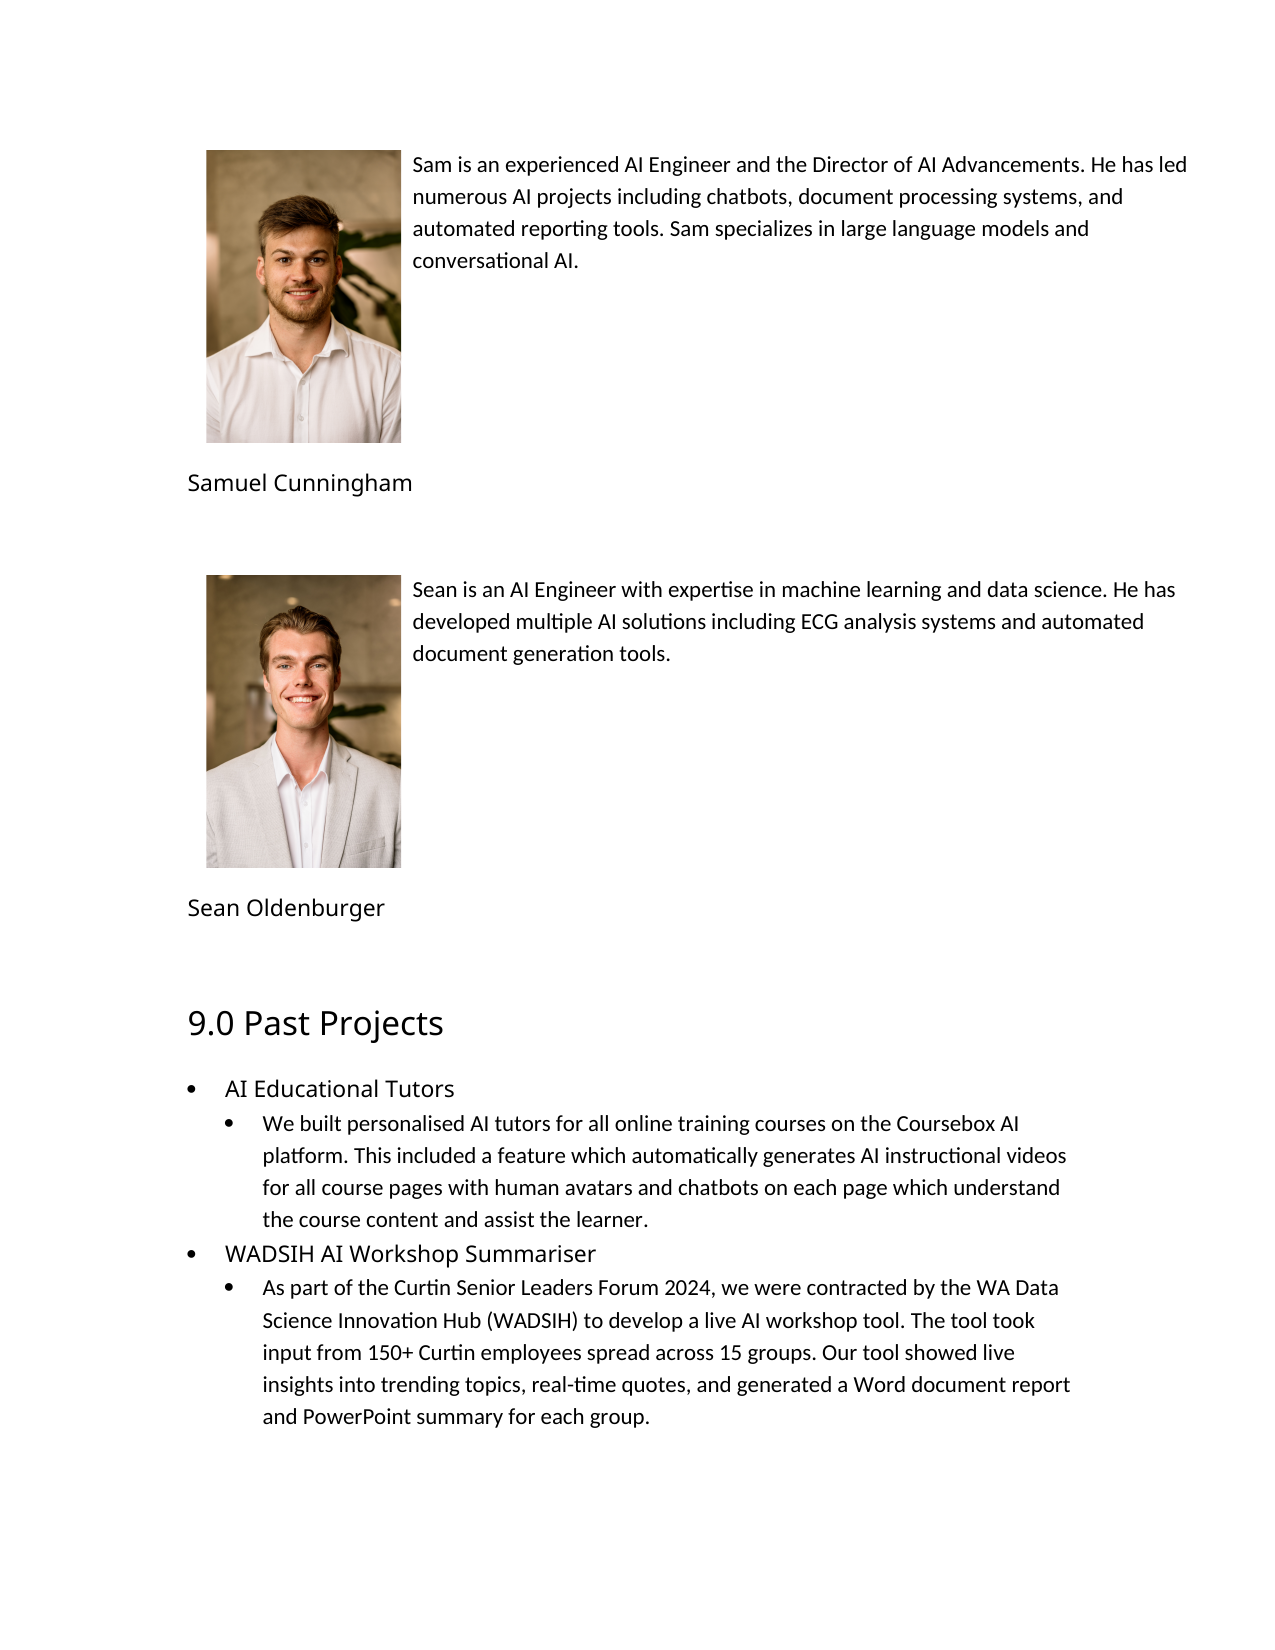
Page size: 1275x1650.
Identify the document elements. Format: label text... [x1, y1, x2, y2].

picture [206, 150, 402, 443]
text Sean Oldenburger [187, 892, 1087, 923]
list AI Educational Tutors [187, 1073, 1087, 1104]
picture [206, 575, 402, 868]
table_header Sam is an experienced AI Engineer and the Director of AI Advancements. He has led numerous AI projects including chatbots, document processing systems, and automated reporting tools. Sam specializes in large language models and conversational AI. [401, 150, 1226, 467]
list WADSIH AI Workshop Summariser [187, 1238, 1087, 1269]
table_header [176, 575, 401, 892]
list As part of the Curtin Senior Leaders Forum 2024, we were contracted by the WA Data Science Innovation Hub (WADSIH) to develop a live AI workshop tool. The tool took input from 150+ Curtin employees spread across 15 groups. Our tool showed live insights into trending topics, real-time quotes, and generated a Word document report and PowerPoint summary for each group. [225, 1273, 1087, 1430]
text 9.0 Past Projects [187, 1000, 1087, 1045]
table_header Sean is an AI Engineer with expertise in machine learning and data science. He has developed multiple AI solutions including ECG analysis systems and automated document generation tools. [401, 575, 1226, 892]
list We built personalised AI tutors for all online training courses on the Coursebox AI platform. This included a feature which automatically generates AI instructional videos for all course pages with human avatars and chatbots on each page which understand the course content and assist the learner. [225, 1109, 1087, 1233]
text Samuel Cunningham [187, 467, 1087, 498]
table_header [176, 150, 401, 467]
